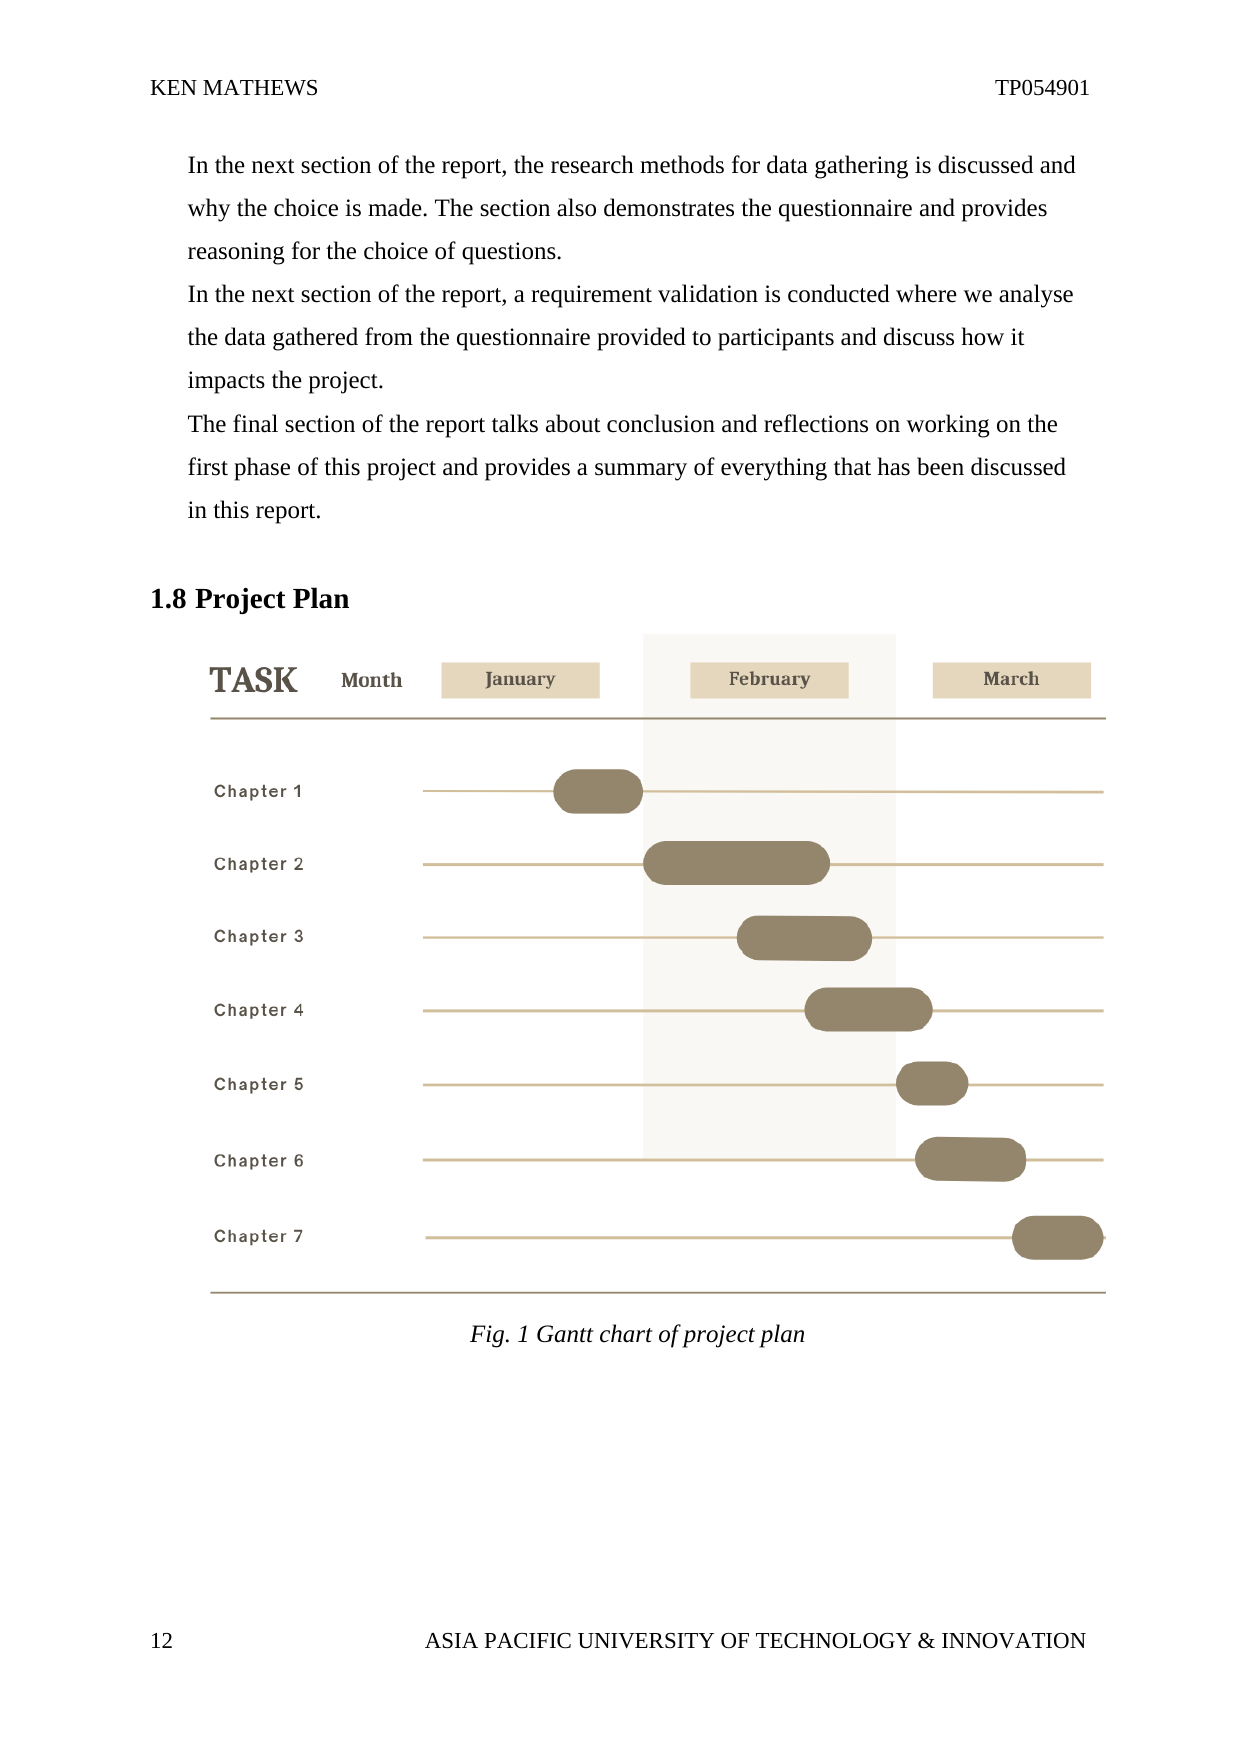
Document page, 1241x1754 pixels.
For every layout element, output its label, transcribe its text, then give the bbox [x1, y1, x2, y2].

picture [187, 631, 1128, 1306]
list In the next section of the report, a requirement validation is conducted where we analyse the data gathered from the questionnaire provided to participants and discuss how it impacts the project. [187, 279, 1090, 394]
list The final section of the report talks about conclusion and reflections on working on the first phase of this project and provides a summary of everything that has been discussed in this report. [187, 409, 1090, 524]
list Project Plan [150, 581, 1090, 615]
list In the next section of the report, the research methods for data gathering is discussed and why the choice is made. The section also demonstrates the questionnaire and provides reasoning for the choice of questions. [187, 150, 1090, 265]
list Fig. 1 Gantt chart of project plan [187, 1319, 1090, 1348]
